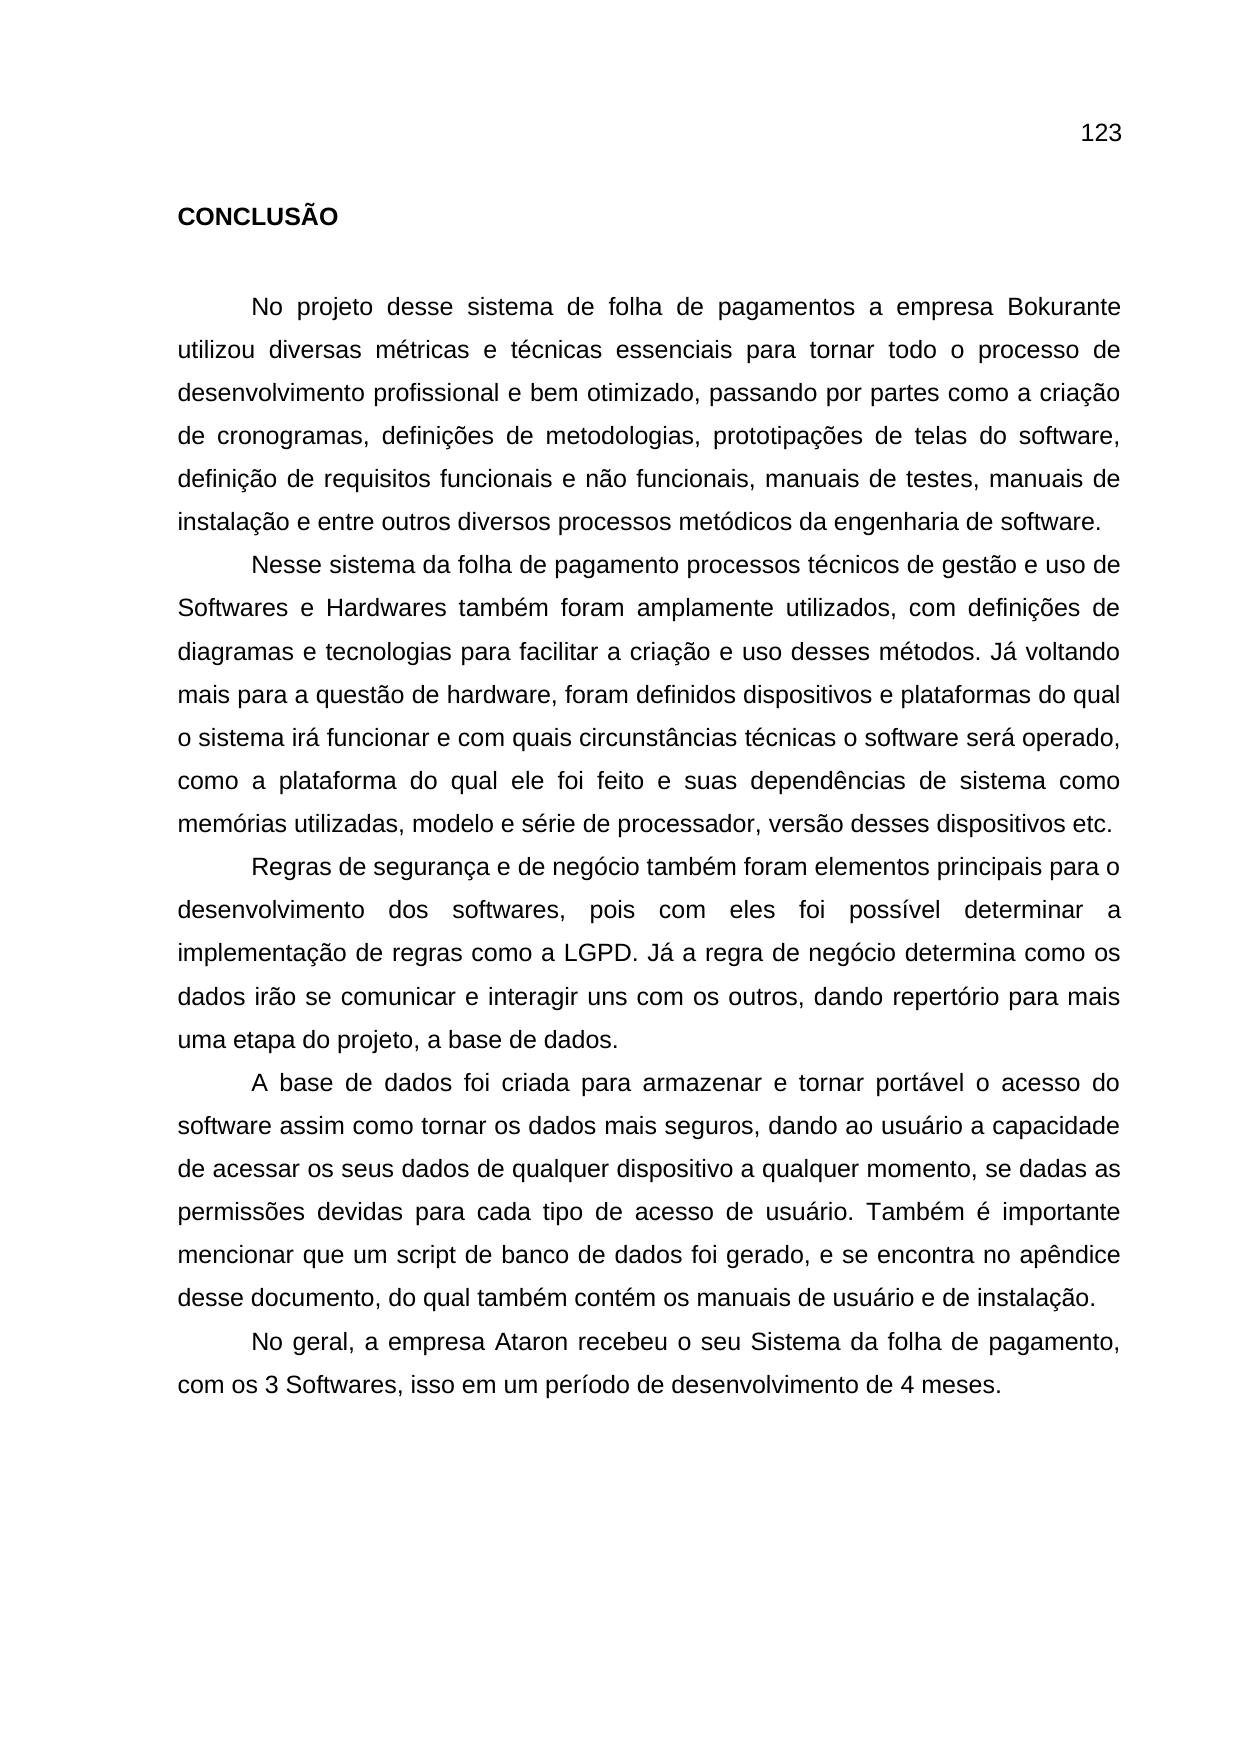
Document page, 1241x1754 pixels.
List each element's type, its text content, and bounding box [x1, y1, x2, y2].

text Regras de segurança e de negócio também foram elementos principais para o desenvolvimento dos softwares, pois com eles foi possível determinar a implementação de regras como a LGPD. Já a regra de negócio determina como os dados irão se comunicar e interagir uns com os outros, dando repertório para mais uma etapa do projeto, a base de dados. [177, 852, 1122, 1053]
text A base de dados foi criada para armazenar e tornar portável o acesso do software assim como tornar os dados mais seguros, dando ao usuário a capacidade de acessar os seus dados de qualquer dispositivo a qualquer momento, se dadas as permissões devidas para cada tipo de acesso de usuário. Também é importante mencionar que um script de banco de dados foi gerado, e se encontra no apêndice desse documento, do qual também contém os manuais de usuário e de instalação. [177, 1068, 1122, 1312]
text No projeto desse sistema de folha de pagamentos a empresa Bokurante utilizou diversas métricas e técnicas essenciais para tornar todo o processo de desenvolvimento profissional e bem otimizado, passando por partes como a criação de cronogramas, definições de metodologias, prototipações de telas do software, definição de requisitos funcionais e não funcionais, manuais de testes, manuais de instalação e entre outros diversos processos metódicos da engenharia de software. [177, 292, 1122, 536]
subtitle CONCLUSÃO [177, 202, 1122, 231]
text Nesse sistema da folha de pagamento processos técnicos de gestão e uso de Softwares e Hardwares também foram amplamente utilizados, com definições de diagramas e tecnologias para facilitar a criação e uso desses métodos. Já voltando mais para a questão de hardware, foram definidos dispositivos e plataformas do qual o sistema irá funcionar e com quais circunstâncias técnicas o software será operado, como a plataforma do qual ele foi feito e suas dependências de sistema como memórias utilizadas, modelo e série de processador, versão desses dispositivos etc. [177, 550, 1122, 838]
text No geral, a empresa Ataron recebeu o seu Sistema da folha de pagamento, com os 3 Softwares, isso em um período de desenvolvimento de 4 meses. [177, 1327, 1122, 1398]
